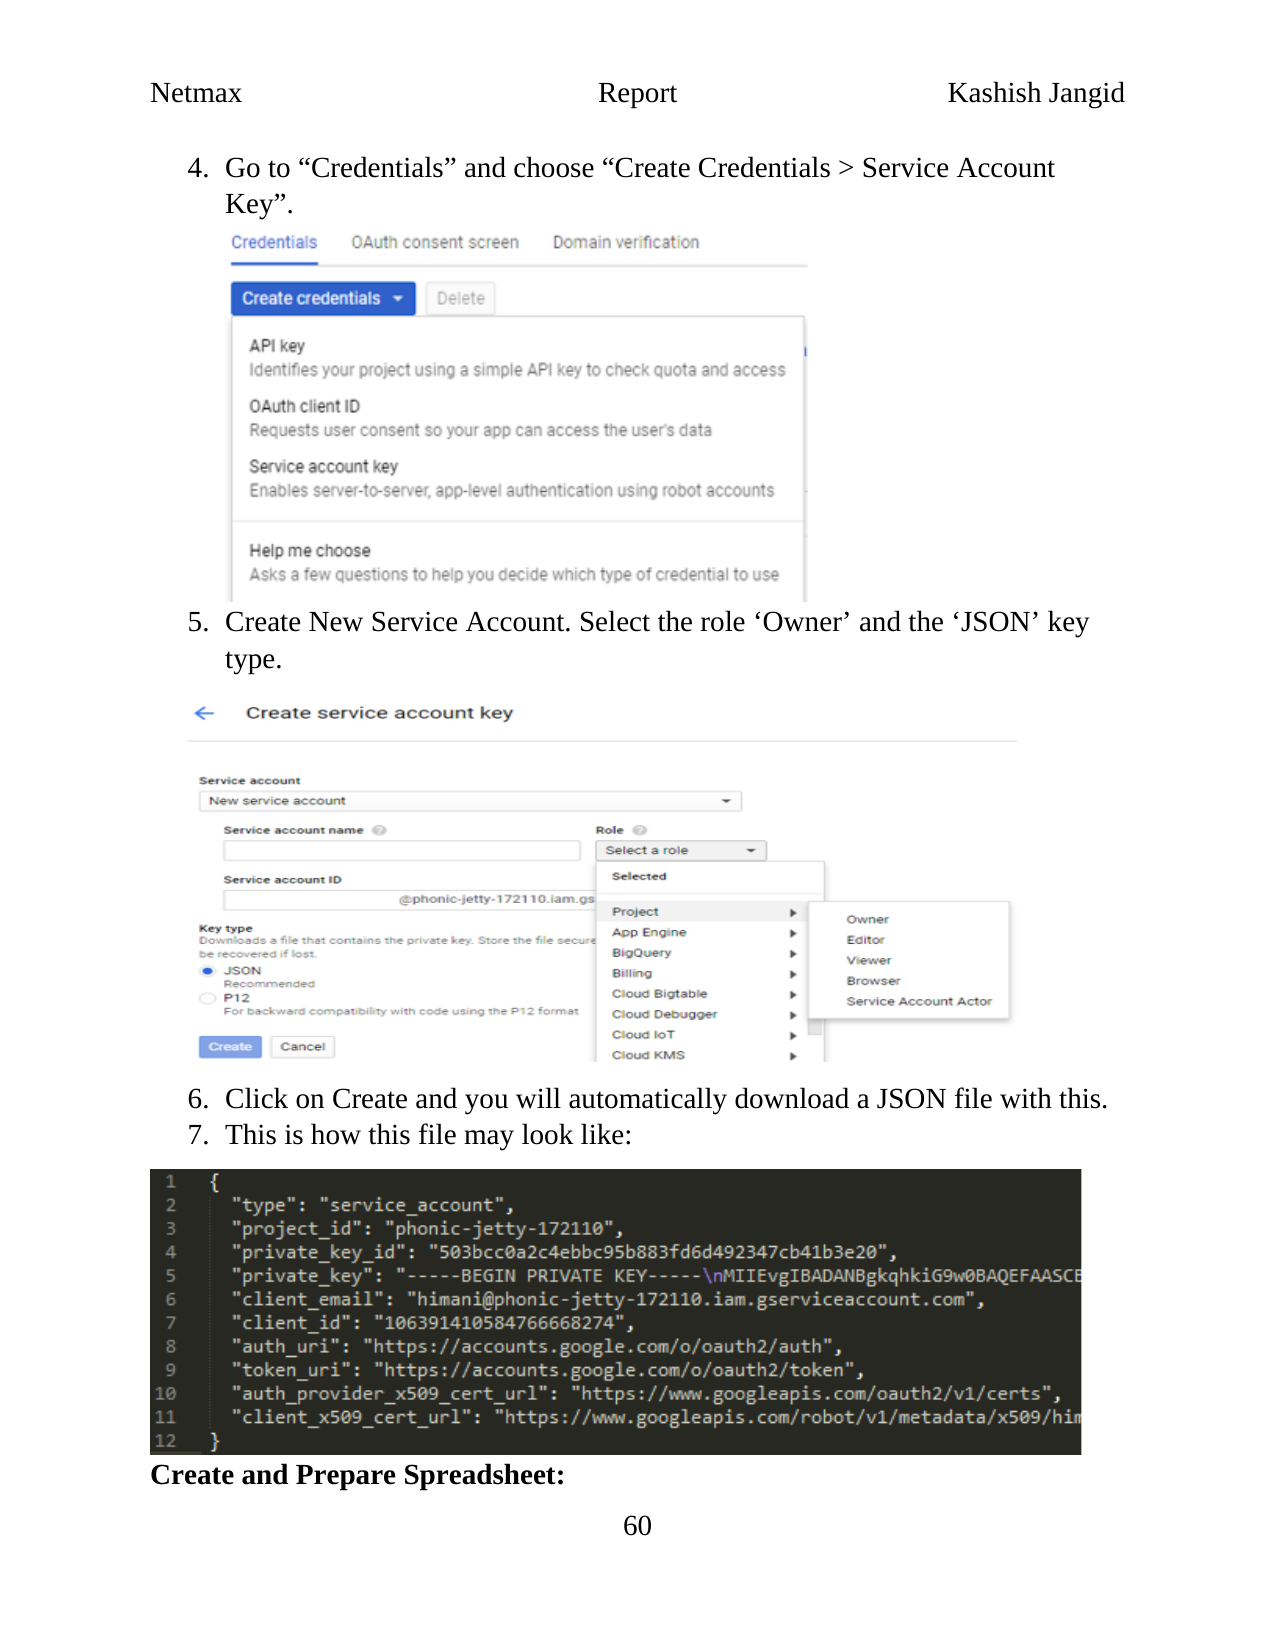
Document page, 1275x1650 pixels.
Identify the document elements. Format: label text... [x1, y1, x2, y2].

picture [225, 222, 808, 602]
list Go to “Credentials” and choose “Create Credentials > Service Account Key”. [187, 150, 1125, 220]
picture [150, 1169, 1082, 1455]
list This is how this file may look like: [187, 1117, 1125, 1151]
picture [187, 693, 1018, 1062]
list Click on Create and you will automatically download a JSON file with this. [187, 1081, 1125, 1114]
list Create New Service Account. Select the role ‘Owner’ and the ‘JSON’ key type. [187, 604, 1125, 674]
